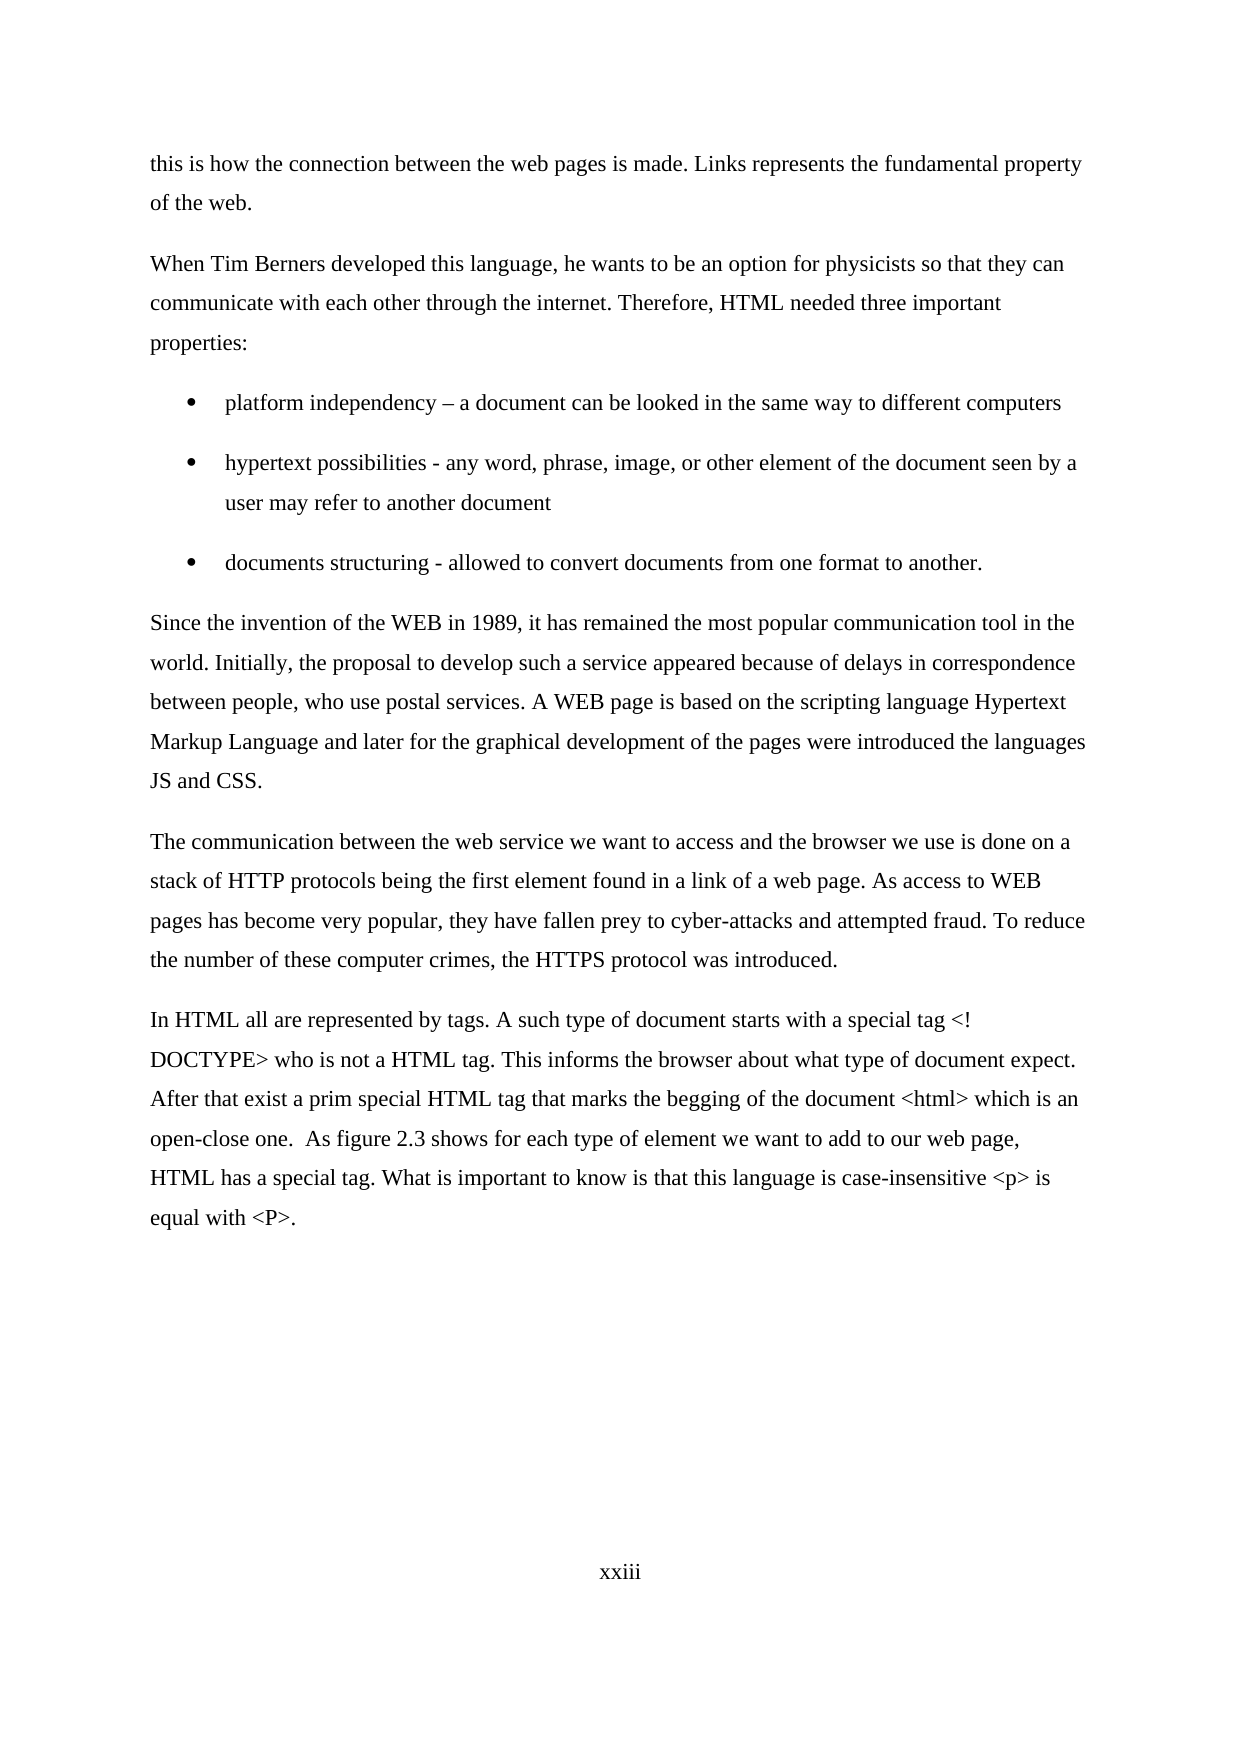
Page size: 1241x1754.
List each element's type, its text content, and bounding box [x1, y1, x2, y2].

text In HTML all are represented by tags. A such type of document starts with a special tag <!DOCTYPE> who is not a HTML tag. This informs the browser about what type of document expect. After that exist a prim special HTML tag that marks the begging of the document <html> which is an open-close one. As figure 2.3 shows for each type of element we want to add to our web page, HTML has a special tag. What is important to know is that this language is case-insensitive <p> is equal with <P>. [150, 1006, 1090, 1230]
list documents structuring - allowed to convert documents from one format to another. [187, 549, 1090, 576]
list platform independency – a document can be looked in the same way to different computers [187, 389, 1090, 415]
list hypertext possibilities - any word, phrase, image, or other element of the document seen by a user may refer to another document [187, 449, 1090, 515]
text Since the invention of the WEB in 1989, it has remained the most popular communication tool in the world. Initially, the proposal to develop such a service appeared because of delays in correspondence between people, who use postal services. A WEB page is based on the scripting language Hypertext Markup Language and later for the graphical development of the pages were introduced the languages JS and CSS. [150, 609, 1090, 794]
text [150, 150, 1090, 216]
text The communication between the web service we want to access and the browser we use is done on a stack of HTTP protocols being the first element found in a link of a web page. As access to WEB pages has become very popular, they have fallen prey to cyber-attacks and attempted fraud. To reduce the number of these computer crimes, the HTTPS protocol was introduced. [150, 828, 1090, 972]
text When Tim Berners developed this language, he wants to be an option for physicists so that they can communicate with each other through the internet. Therefore, HTML needed three important properties: [150, 250, 1090, 355]
